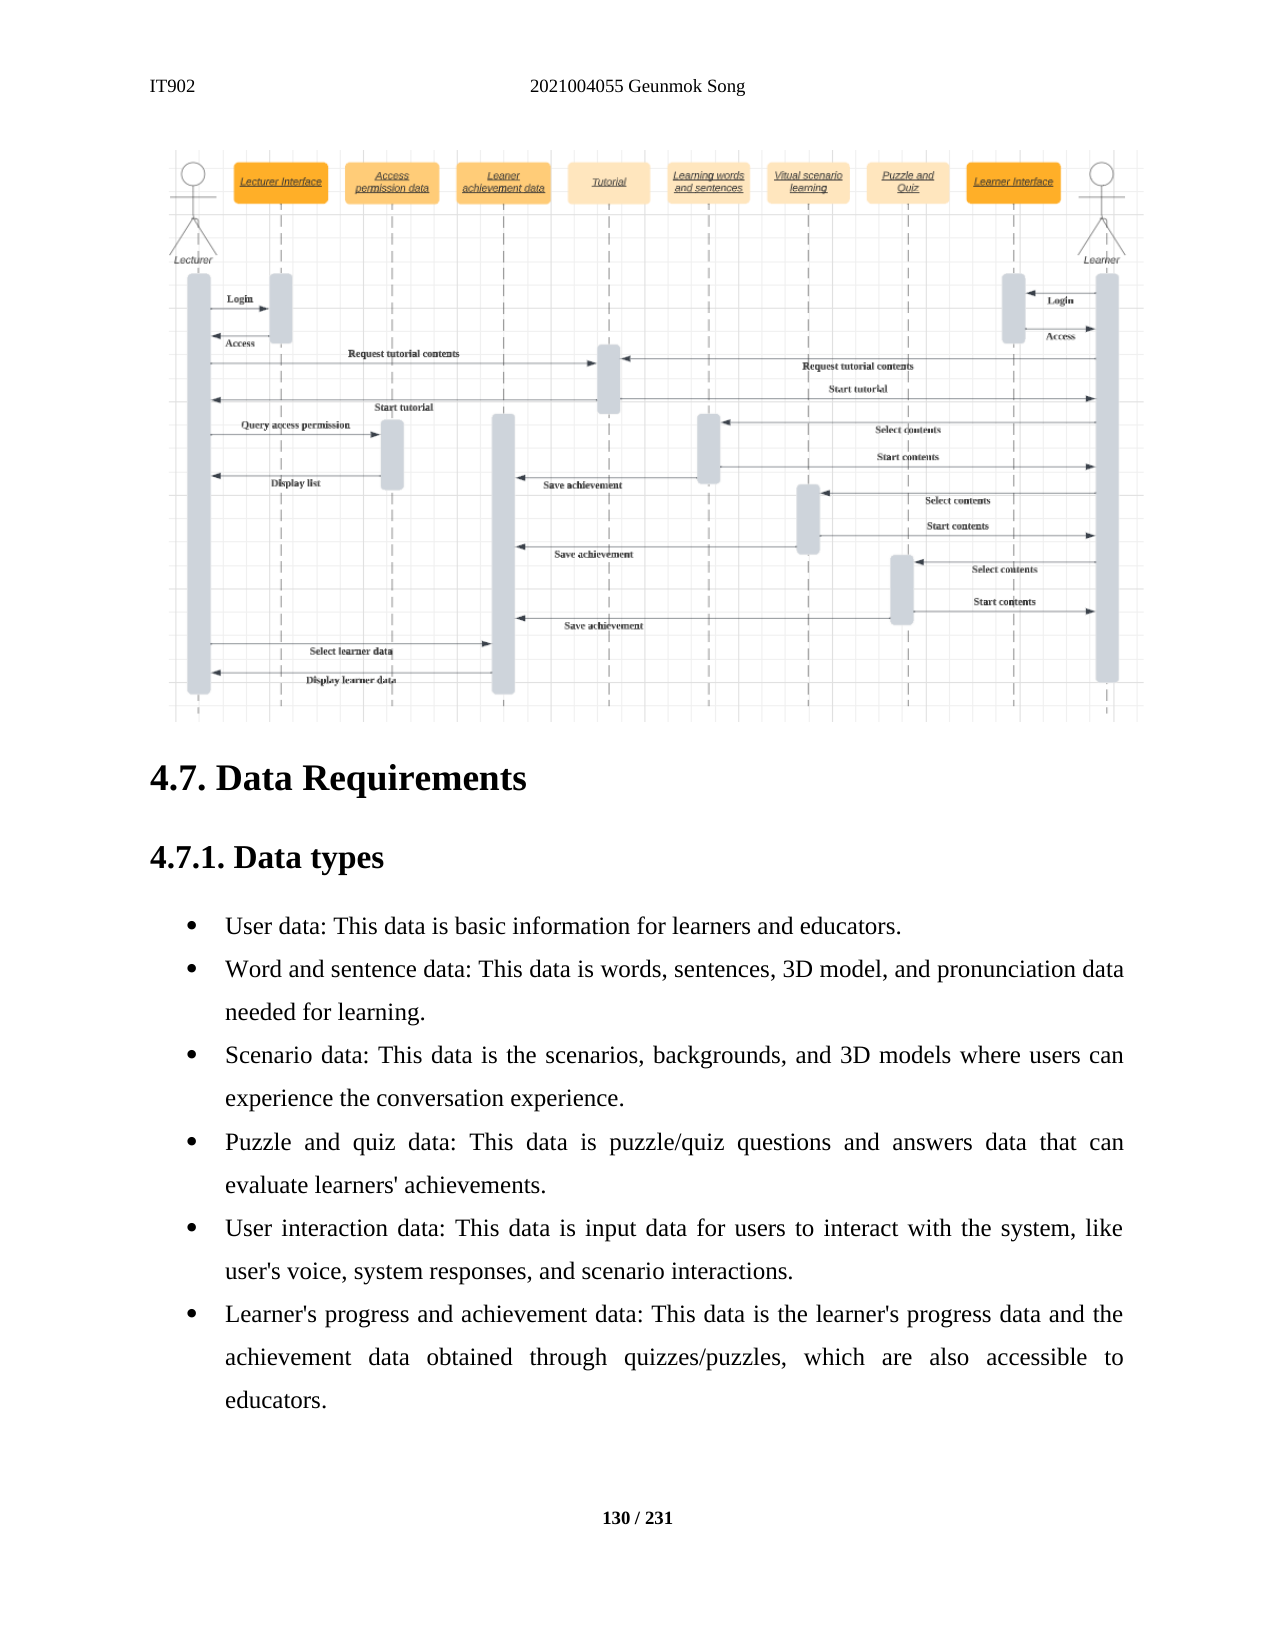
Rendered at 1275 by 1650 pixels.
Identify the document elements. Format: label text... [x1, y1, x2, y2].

list Puzzle and quiz data: This data is puzzle/quiz questions and answers data that can evaluate learners' achievements. [187, 1127, 1125, 1198]
list User interaction data: This data is input data for users to interact with the system, like user's voice, system responses, and scenario interactions. [187, 1213, 1125, 1285]
list Scenario data: This data is the scenarios, backgrounds, and 3D models where users can experience the conversation experience. [187, 1040, 1125, 1112]
subtitle 4.7. Data Requirements [150, 756, 1125, 799]
list Word and sentence data: This data is words, sentences, 3D model, and pronunciation data needed for learning. [187, 954, 1125, 1026]
list Learner's progress and achievement data: This data is the learner's progress data and the achievement data obtained through quizzes/puzzles, which are also accessible to educators. [187, 1299, 1125, 1414]
subtitle 4.7.1. Data types [150, 837, 1125, 875]
list User data: This data is basic information for learners and educators. [187, 911, 1125, 940]
